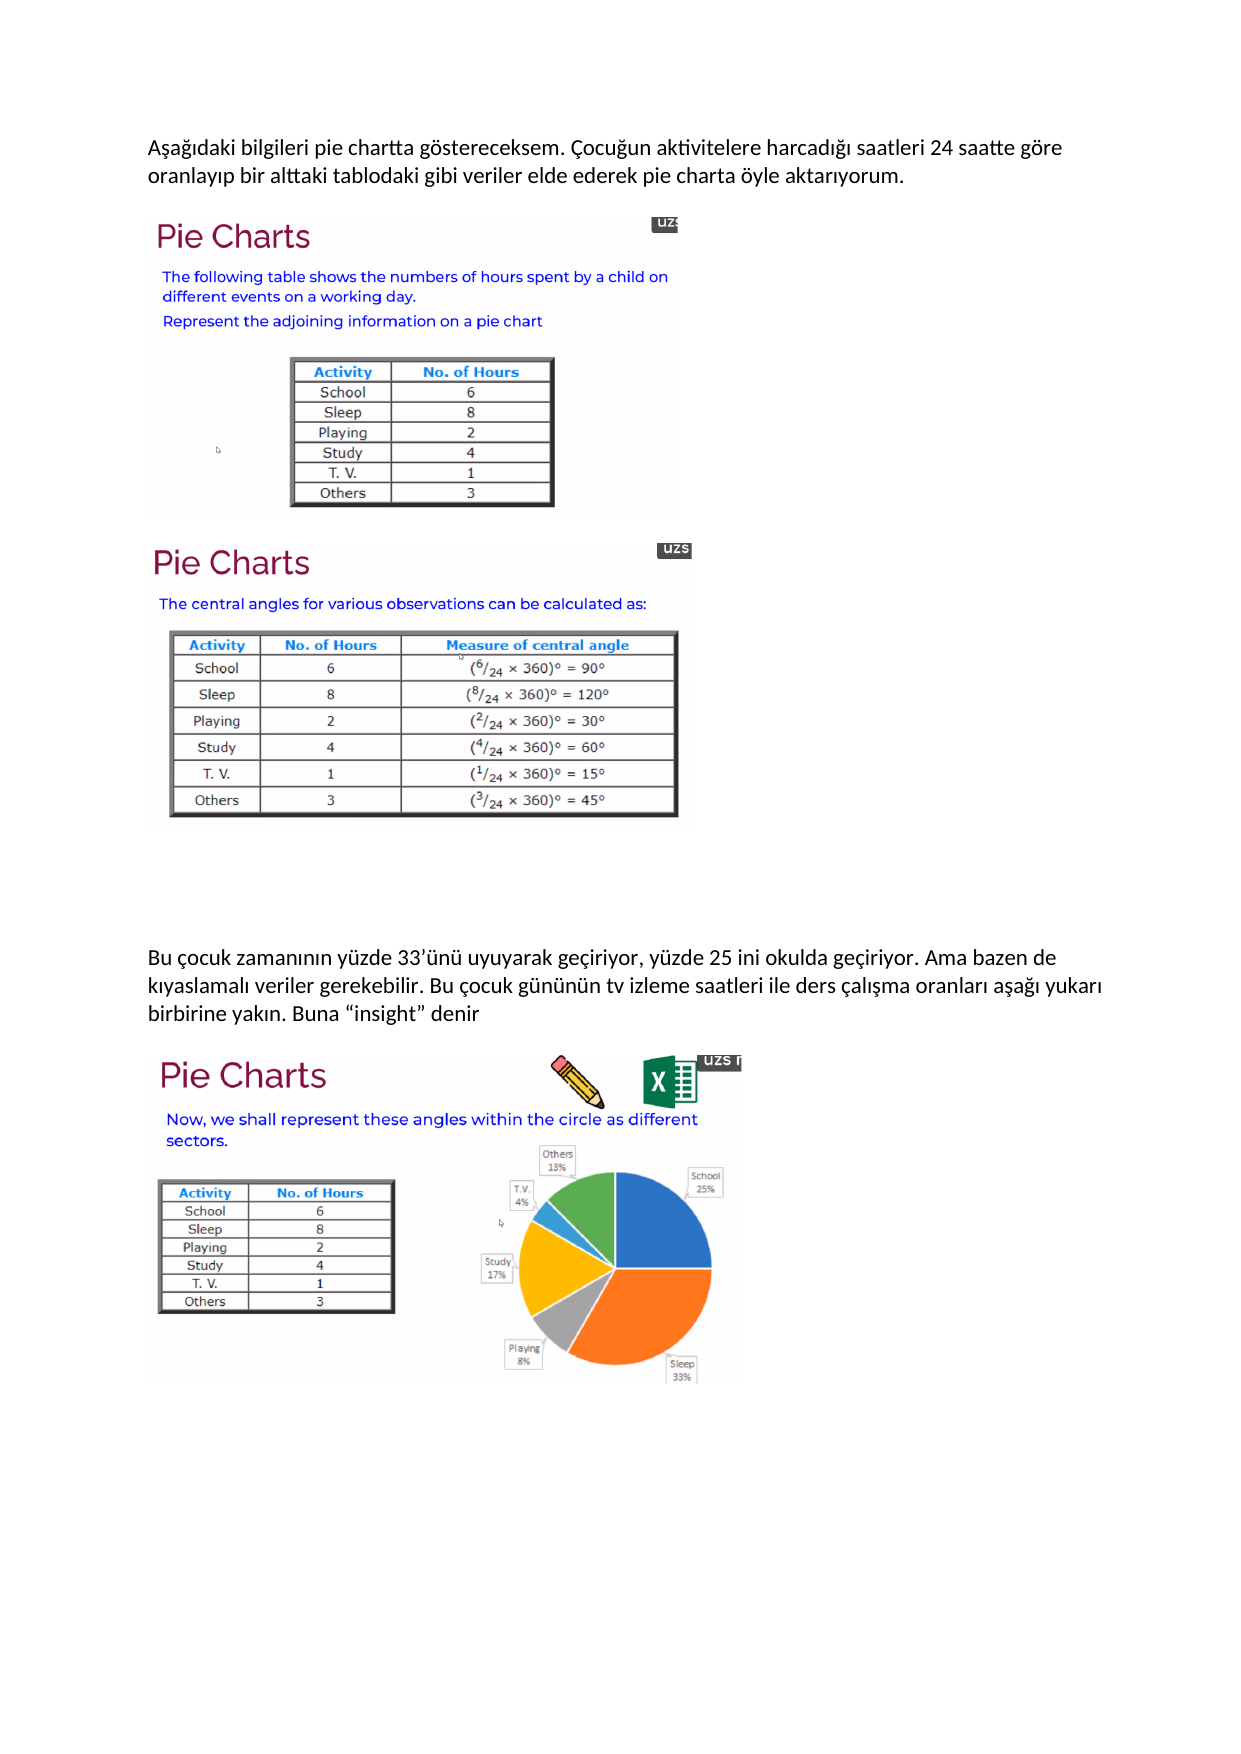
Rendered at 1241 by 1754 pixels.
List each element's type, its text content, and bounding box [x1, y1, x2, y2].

picture [147, 543, 692, 832]
picture [147, 1055, 742, 1384]
text Bu çocuk zamanının yüzde 33’ünü uyuyarak geçiriyor, yüzde 25 ini okulda geçiriyor. Ama bazen de kıyaslamalı veriler gerekebilir. Bu çocuk gününün tv izleme saatleri ile ders çalışma oranları aşağı yukarı birbirine yakın. Buna “insight” denir [148, 943, 1107, 1027]
text Aşağıdaki bilgileri pie chartta göstereceksem. Çocuğun aktivitelere harcadığı saatleri 24 saatte göre oranlayıp bir alttaki tablodaki gibi veriler elde ederek pie charta öyle aktarıyorum. [148, 133, 1107, 189]
picture [147, 217, 678, 516]
